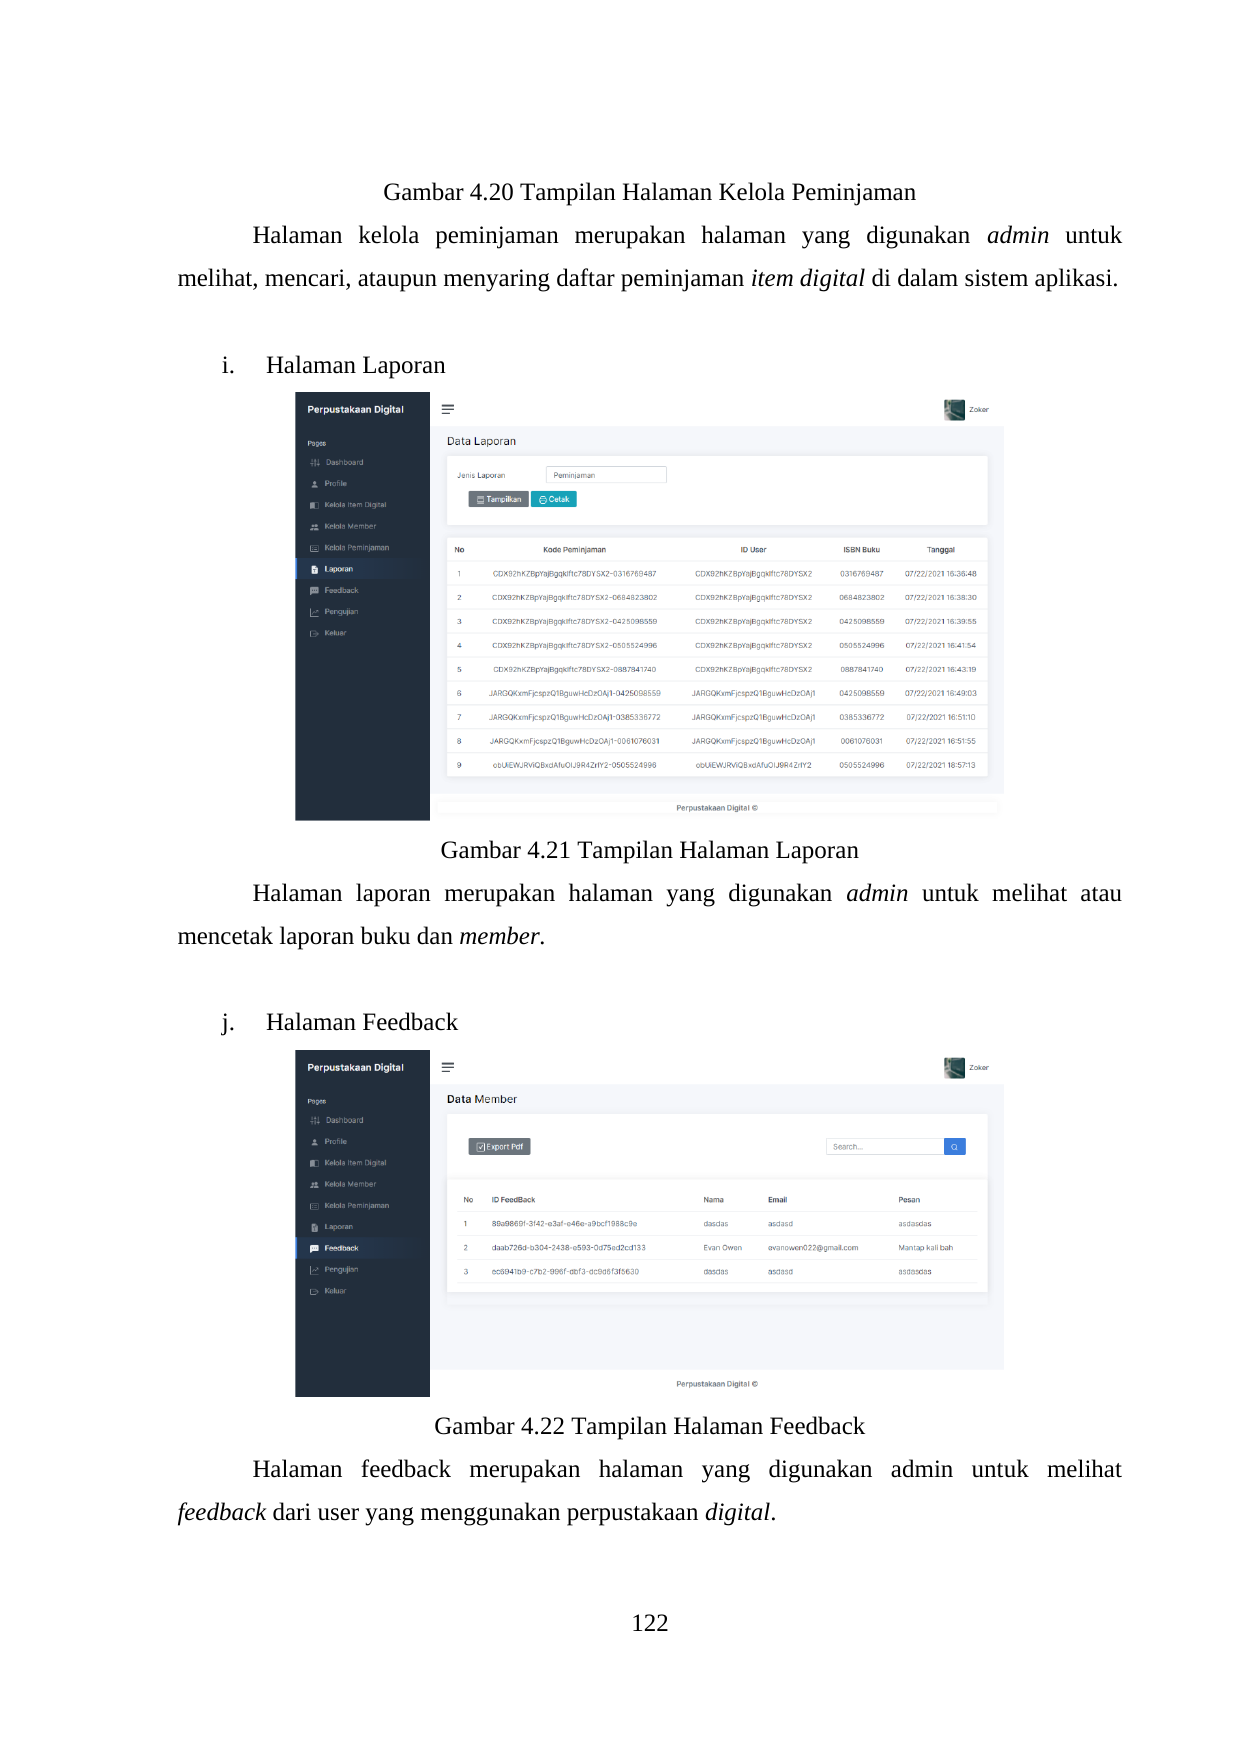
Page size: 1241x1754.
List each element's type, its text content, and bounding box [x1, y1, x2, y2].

list Halaman Feedback [222, 1007, 1122, 1036]
text Halaman feedback merupakan halaman yang digunakan admin untuk melihat feedback dari user yang menggunakan perpustakaan digital. [177, 1454, 1122, 1526]
picture [295, 392, 1004, 821]
list Halaman Laporan [222, 350, 1122, 378]
picture [295, 1050, 1004, 1397]
text Halaman kelola peminjaman merupakan halaman yang digunakan admin untuk melihat, mencari, ataupun menyaring daftar peminjaman item digital di dalam sistem aplikasi. [177, 220, 1122, 292]
text Halaman laporan merupakan halaman yang digunakan admin untuk melihat atau mencetak laporan buku dan member. [177, 878, 1122, 950]
